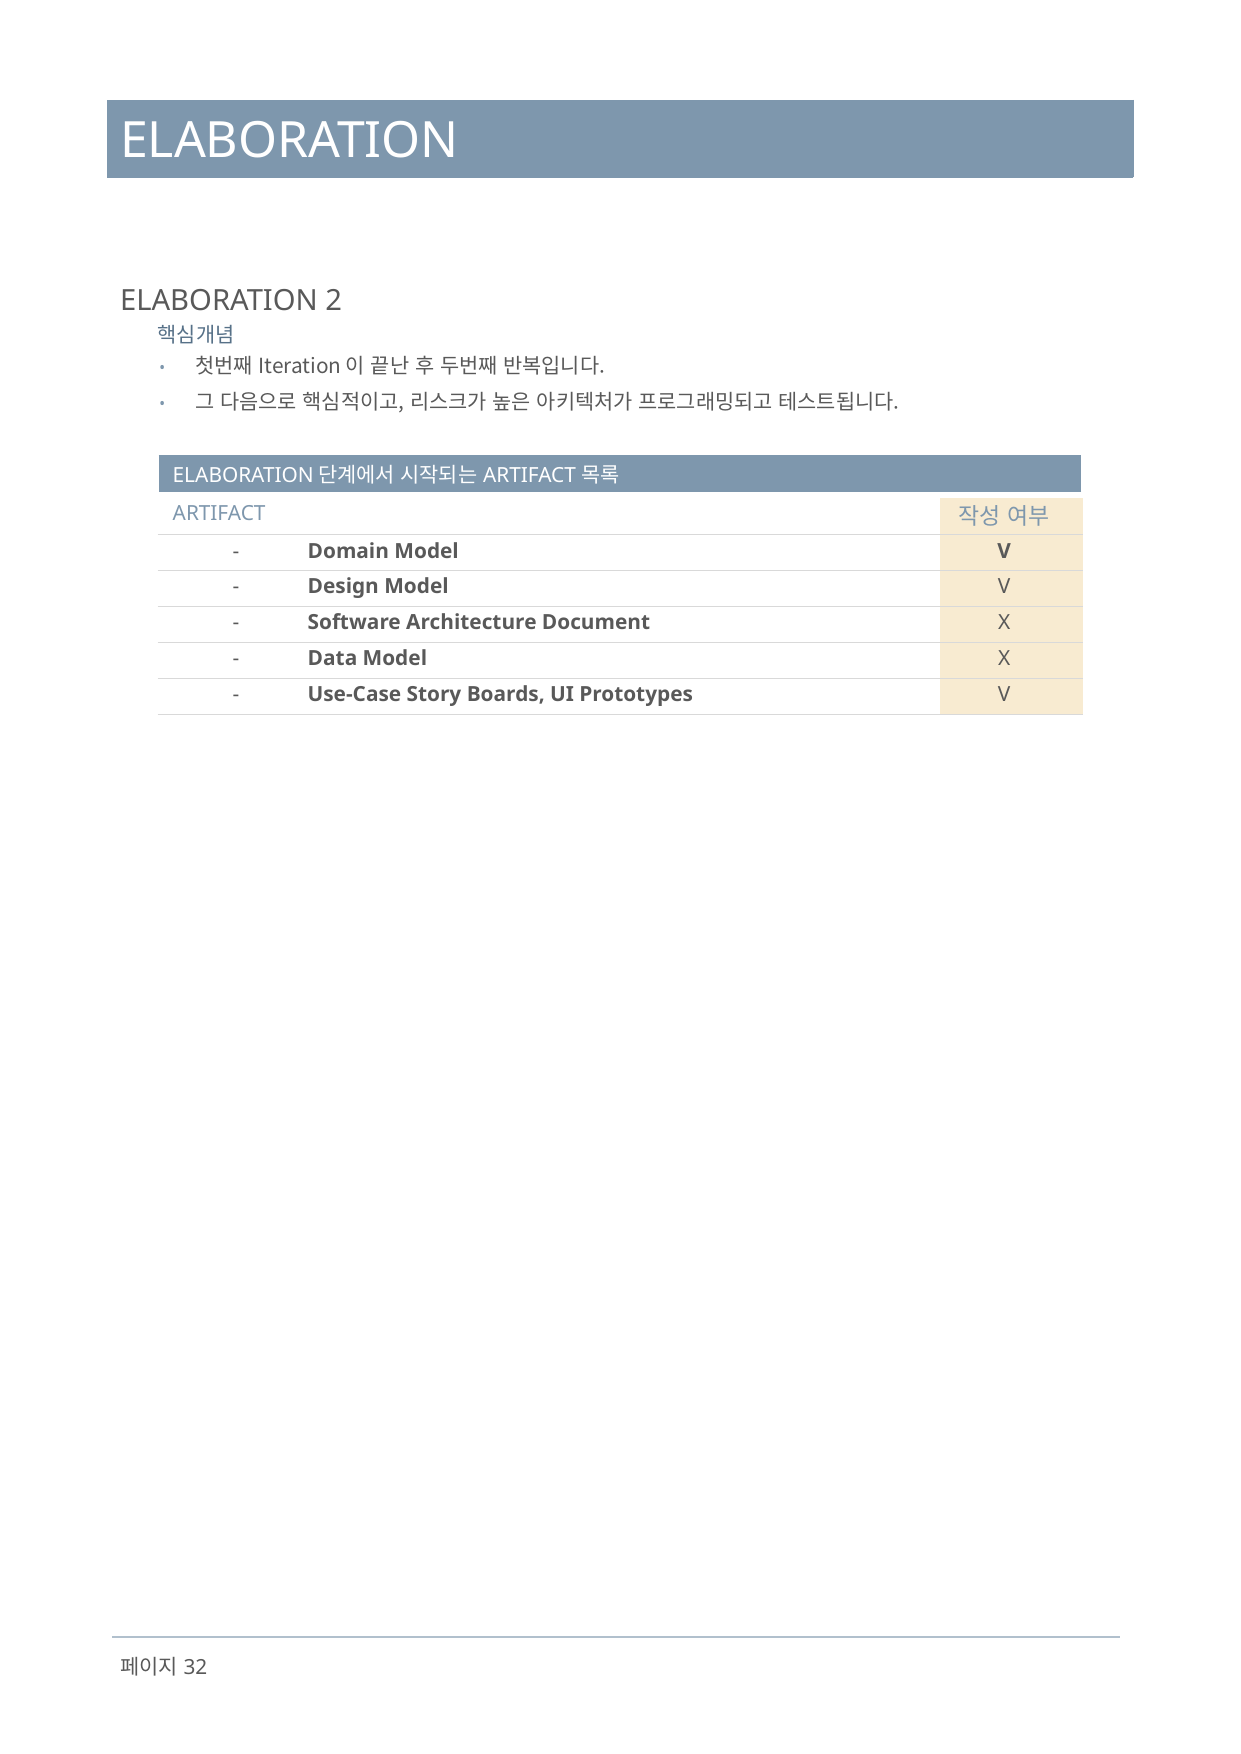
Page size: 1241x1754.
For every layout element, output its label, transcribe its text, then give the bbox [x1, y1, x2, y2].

subtitle 핵심개념 [157, 319, 1083, 349]
table_cell Data Model [158, 643, 940, 678]
table_header 작성 여부 [940, 498, 1083, 534]
list 그 다음으로 핵심적이고, 리스크가 높은 아키텍처가 프로그래밍되고 테스트됩니다. [157, 385, 1083, 415]
table_cell V [940, 571, 1083, 606]
list 첫번째 Iteration이 끝난 후 두번째 반복입니다. [157, 349, 1083, 379]
table_cell Use-Case Story Boards, UI Prototypes [158, 679, 940, 714]
subtitle ELABORATION 2 [120, 279, 1120, 319]
table_cell Software Architecture Document [158, 607, 940, 642]
table_cell V [940, 535, 1083, 570]
table_header aRTIFACT [158, 498, 940, 534]
table_cell V [940, 679, 1083, 714]
table_cell Domain Model [158, 535, 940, 570]
text ELABORATION단계에서 시작되는 ARTIFACT 목록 [160, 456, 1080, 491]
table_cell Design Model [158, 571, 940, 606]
table_cell X [940, 607, 1083, 642]
table_cell X [940, 643, 1083, 678]
